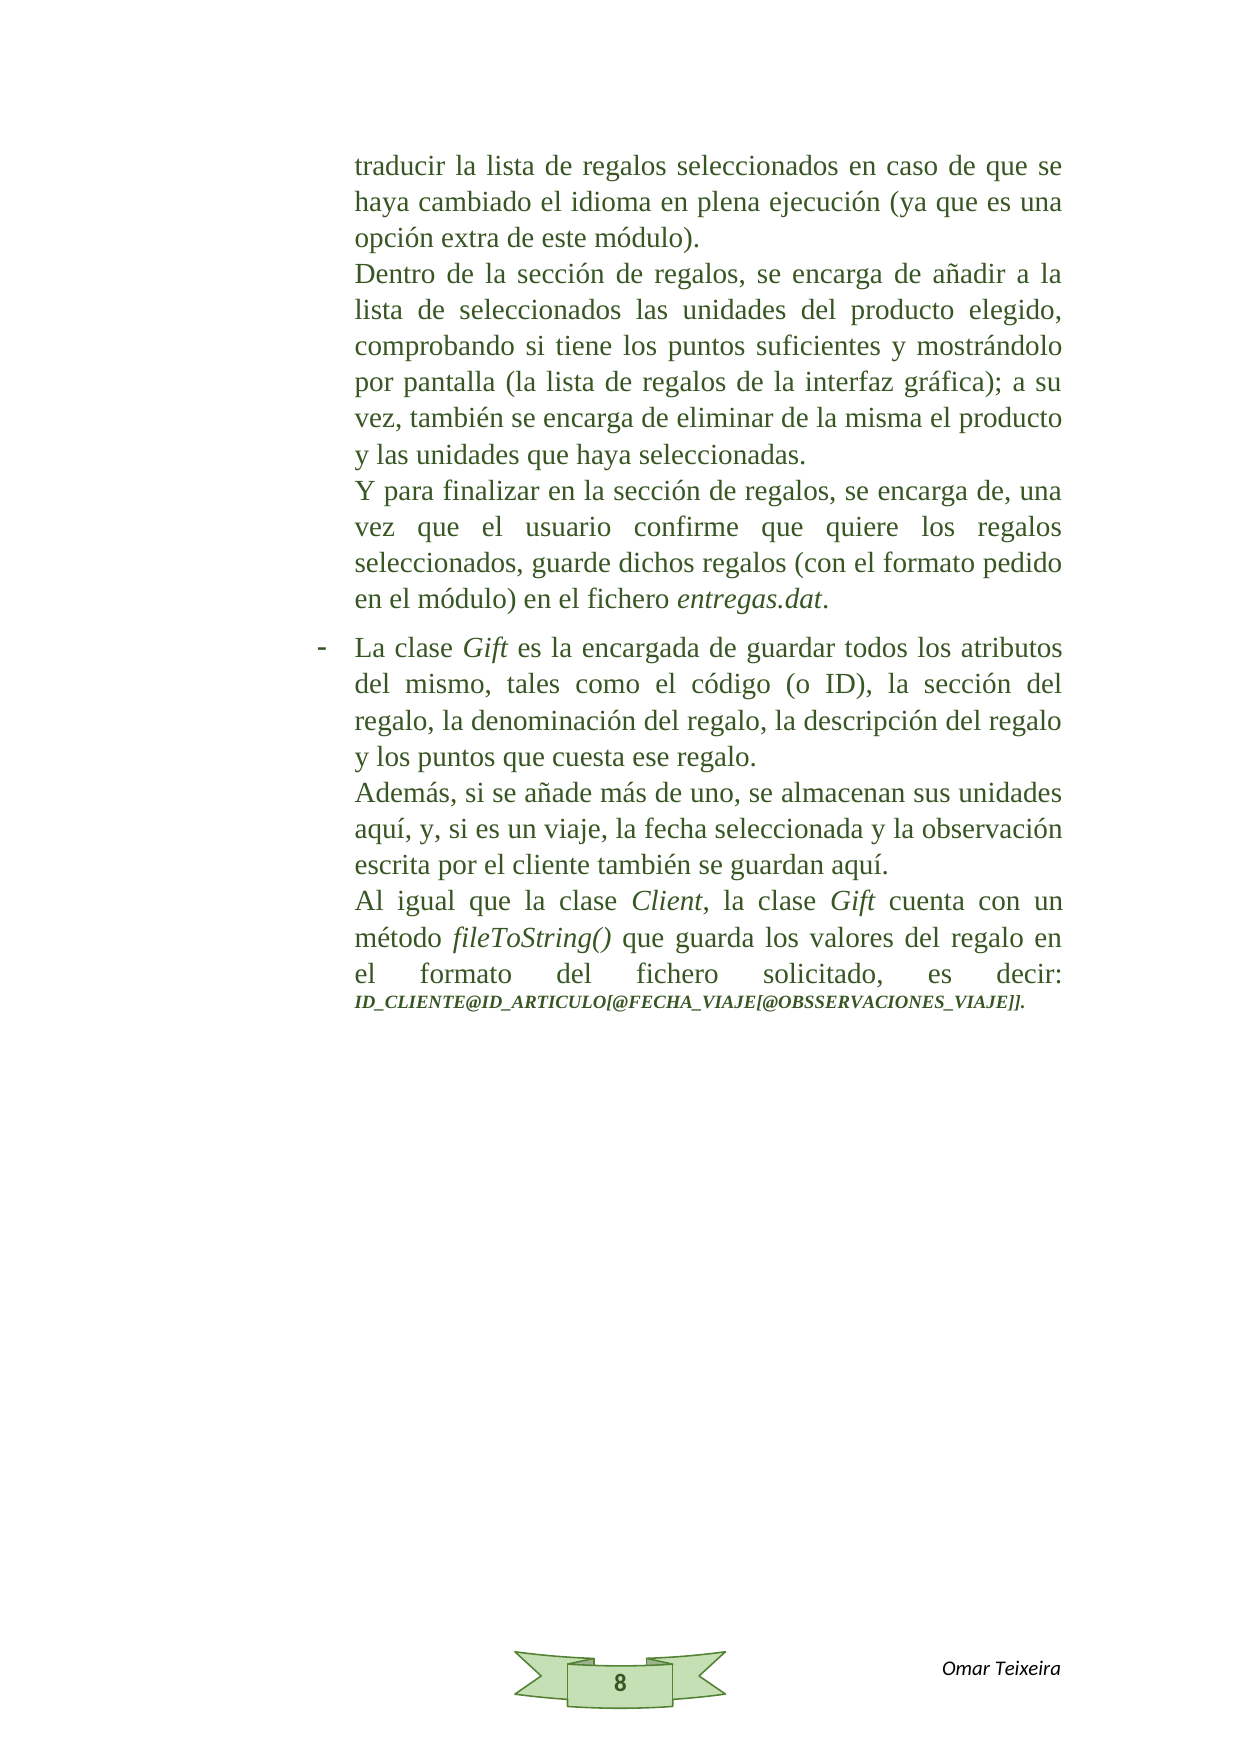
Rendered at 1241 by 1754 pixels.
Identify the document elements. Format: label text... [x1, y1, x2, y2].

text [354, 148, 1063, 253]
text Dentro de la sección de regalos, se encarga de añadir a la lista de seleccionados las unidades del producto elegido, comprobando si tiene los puntos suficientes y mostrándolo por pantalla (la lista de regalos de la interfaz gráfica); a su vez, también se encarga de eliminar de la misma el producto y las unidades que haya seleccionadas. [354, 256, 1063, 470]
list Al igual que la clase Client, la clase Gift cuenta con un método fileToString() que guarda los valores del regalo en el formato del fichero solicitado, es decir: ID_CLIENTE@ID_ARTICULO[@FECHA_VIAJE[@OBSSERVACIONES_VIAJE]]. [354, 883, 1063, 1013]
list La clase Gift es la encargada de guardar todos los atributos del mismo, tales como el código (o ID), la sección del regalo, la denominación del regalo, la descripción del regalo y los puntos que cuesta ese regalo. [317, 630, 1063, 772]
text Y para finalizar en la sección de regalos, se encarga de, una vez que el usuario confirme que quiere los regalos seleccionados, guarde dichos regalos (con el formato pedido en el módulo) en el fichero entregas.dat. [354, 473, 1063, 615]
list Además, si se añade más de uno, se almacenan sus unidades aquí, y, si es un viaje, la fecha seleccionada y la observación escrita por el cliente también se guardan aquí. [354, 775, 1063, 881]
